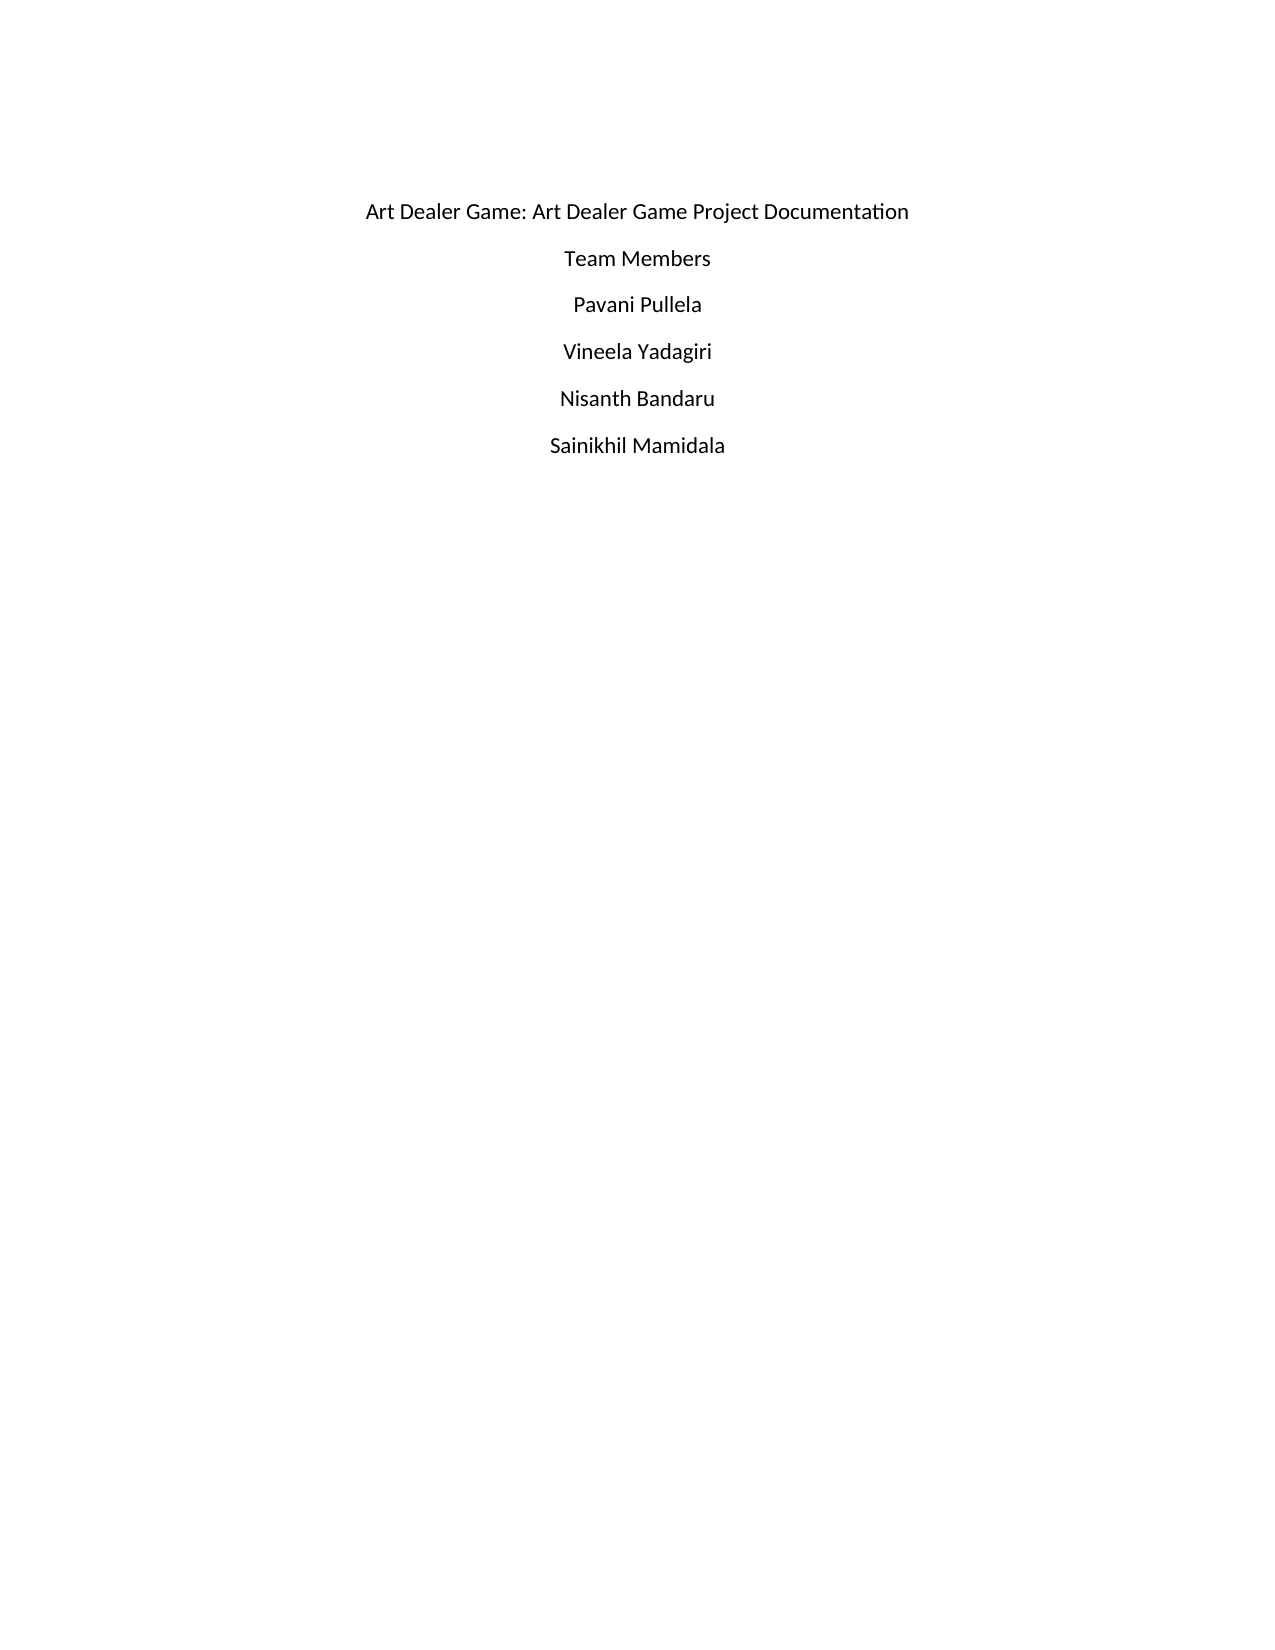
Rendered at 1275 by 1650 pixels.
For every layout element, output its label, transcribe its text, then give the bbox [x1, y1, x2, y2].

text Pavani Pullela [150, 291, 1125, 319]
text Nisanth Bandaru [150, 384, 1125, 412]
text Vineela Yadagiri [150, 337, 1125, 366]
text Sainikhil Mamidala [150, 431, 1125, 459]
text Art Dealer Game: Art Dealer Game Project Documentation [150, 197, 1125, 225]
text Team Members [150, 244, 1125, 272]
